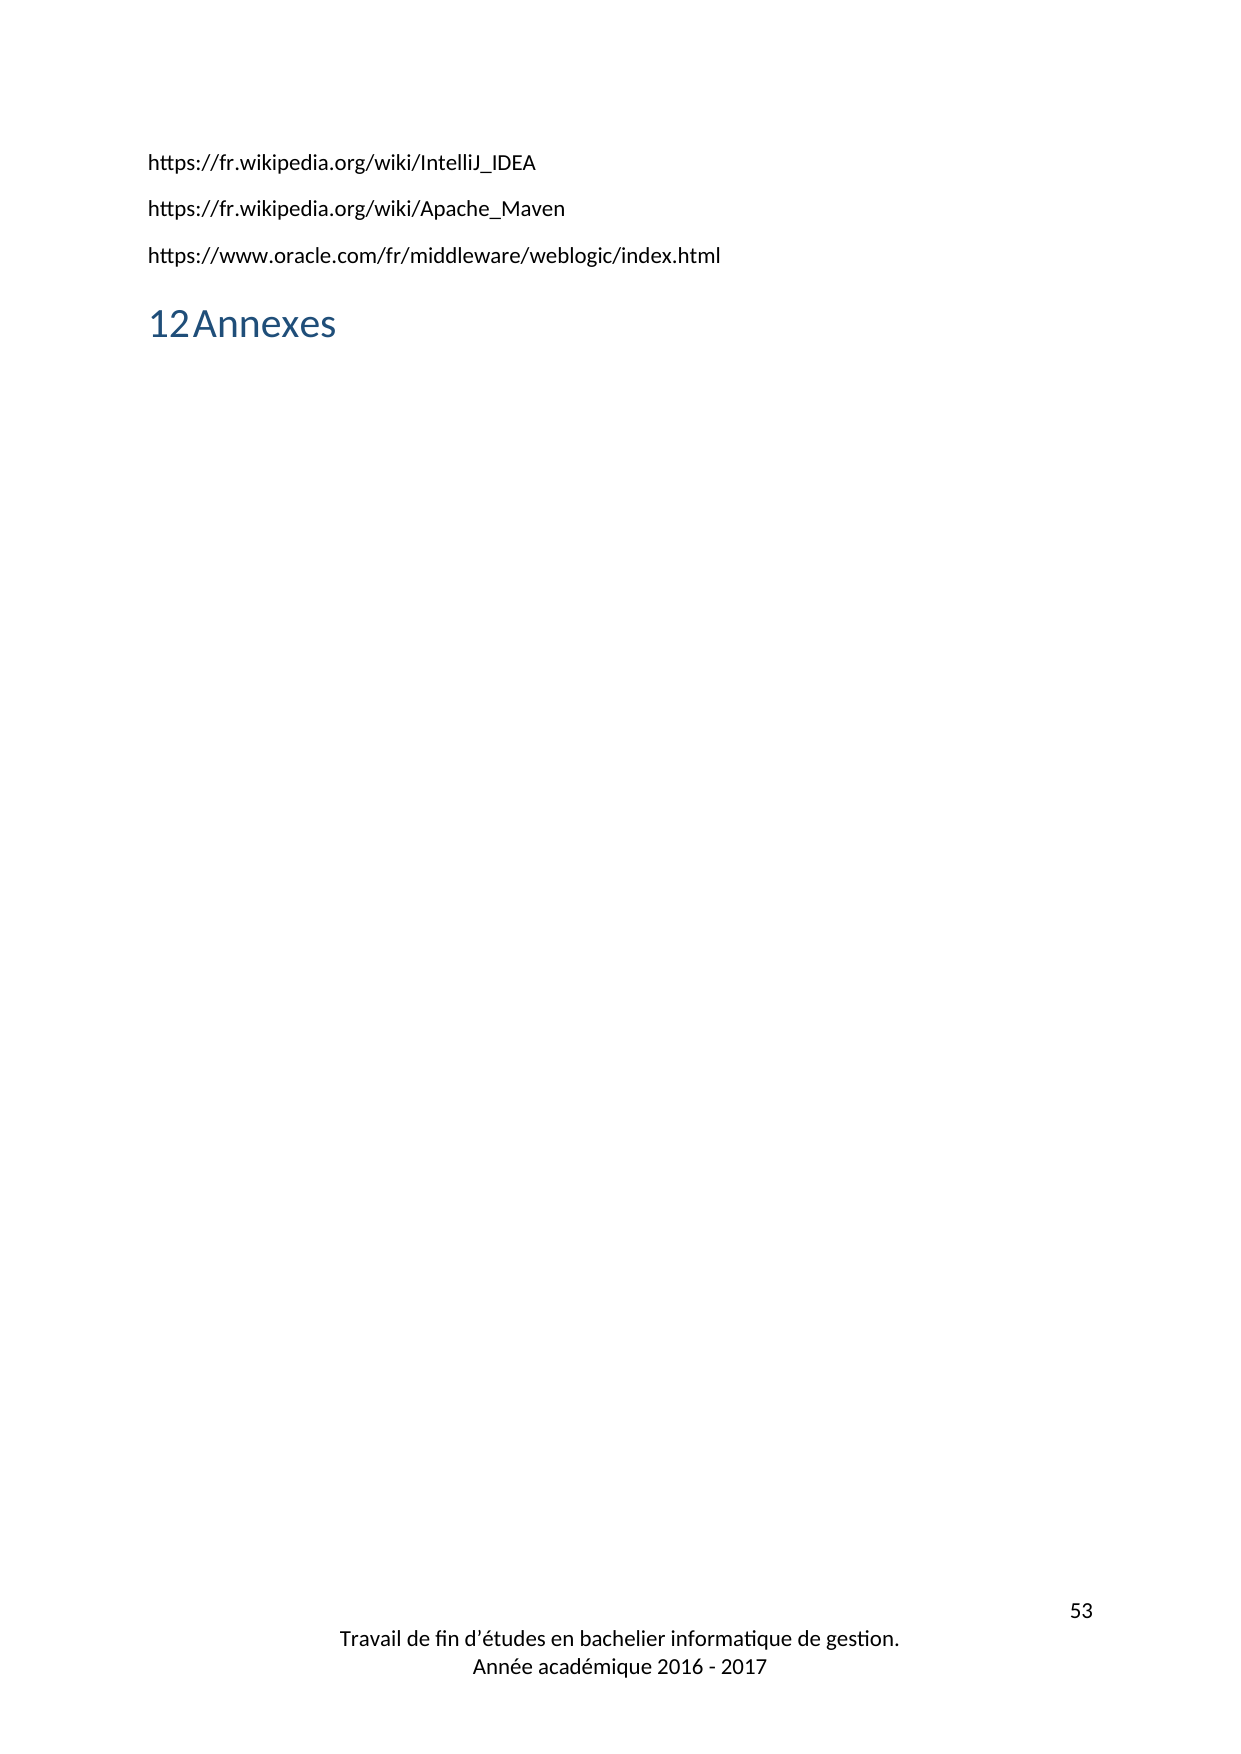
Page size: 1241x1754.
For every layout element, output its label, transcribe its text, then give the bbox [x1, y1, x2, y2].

text https://www.oracle.com/fr/middleware/weblogic/index.html [148, 241, 1093, 269]
text https://fr.wikipedia.org/wiki/Apache_Maven [148, 194, 1093, 222]
text https://fr.wikipedia.org/wiki/IntelliJ_IDEA [148, 148, 1093, 176]
text Annexes [148, 297, 1093, 347]
